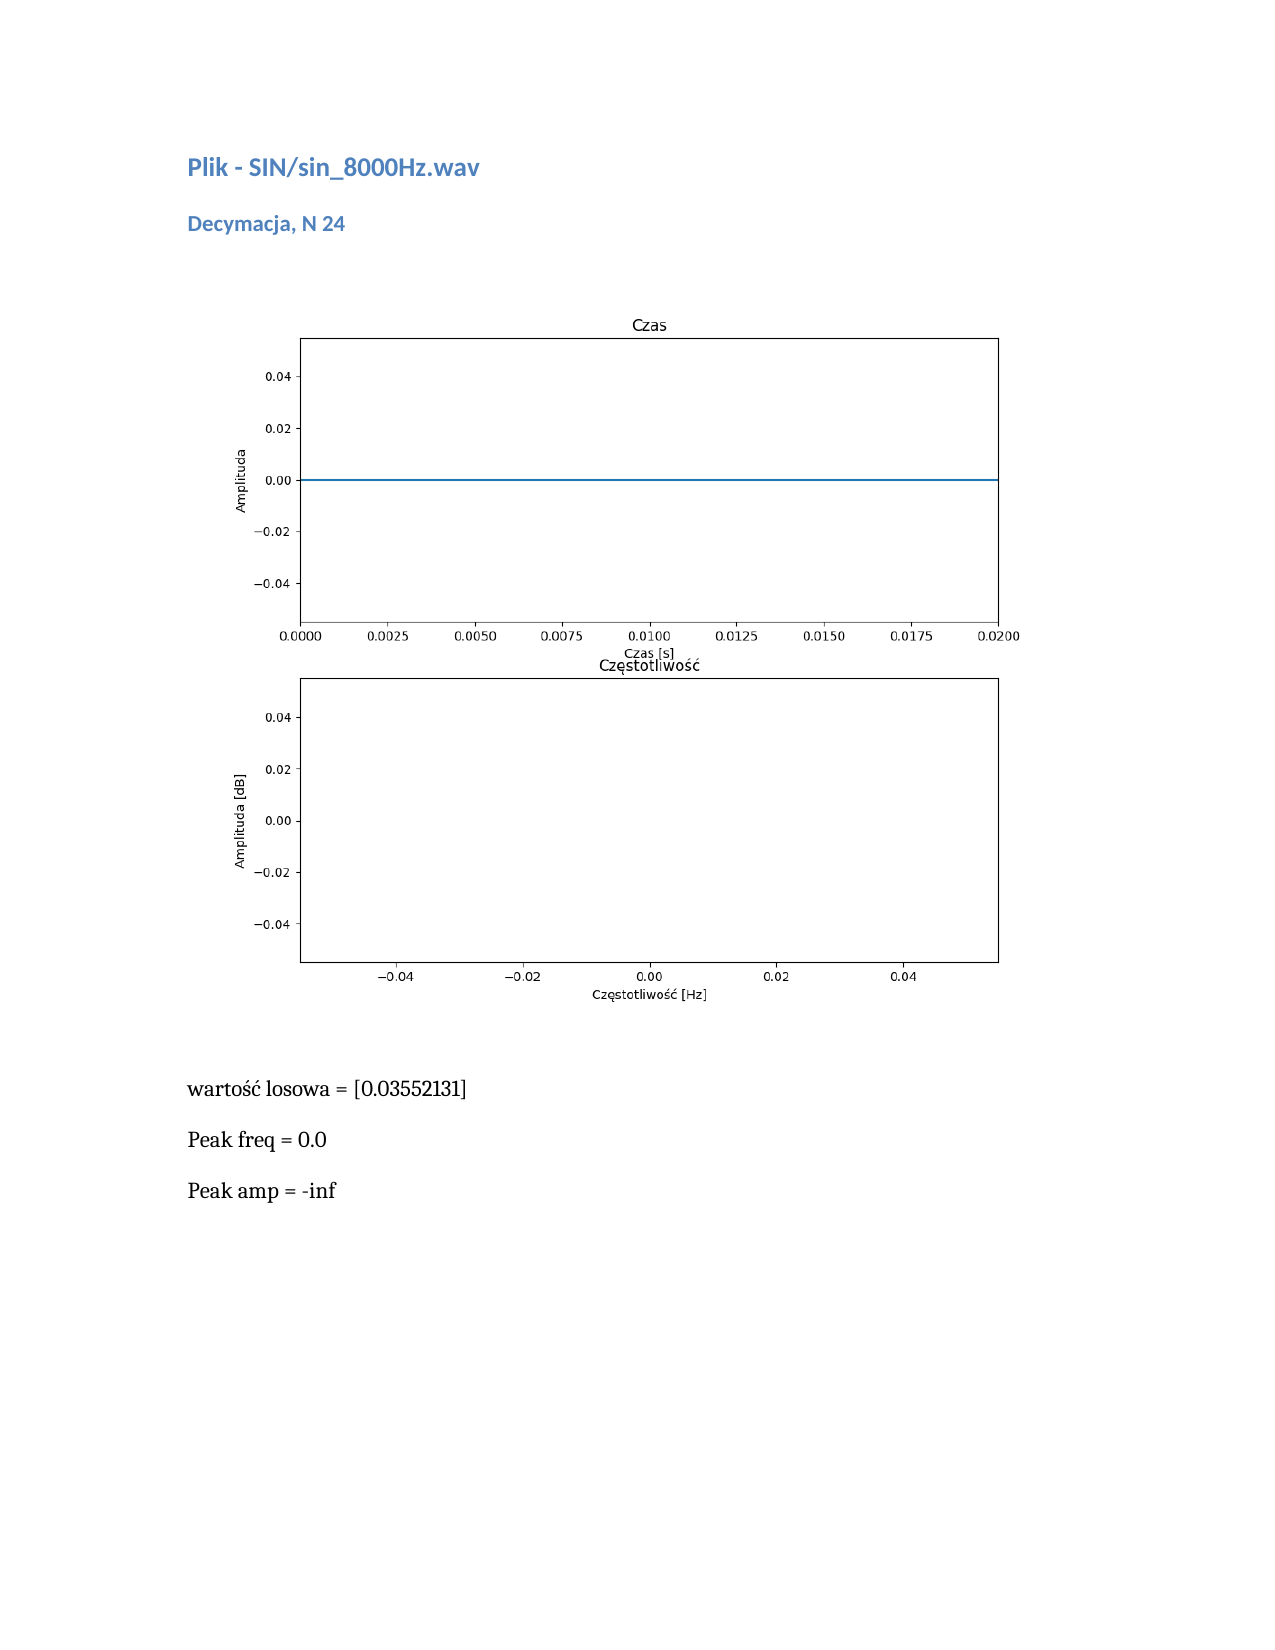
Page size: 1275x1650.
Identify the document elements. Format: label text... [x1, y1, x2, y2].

subtitle Decymacja, N 24 [187, 209, 1087, 237]
text Peak amp = -inf [187, 1178, 1087, 1204]
text wartość losowa = [0.03552131] [187, 1076, 1087, 1102]
text Peak freq = 0.0 [187, 1127, 1087, 1153]
picture [187, 241, 1088, 1051]
subtitle Plik - SIN/sin_8000Hz.wav [187, 150, 1087, 183]
